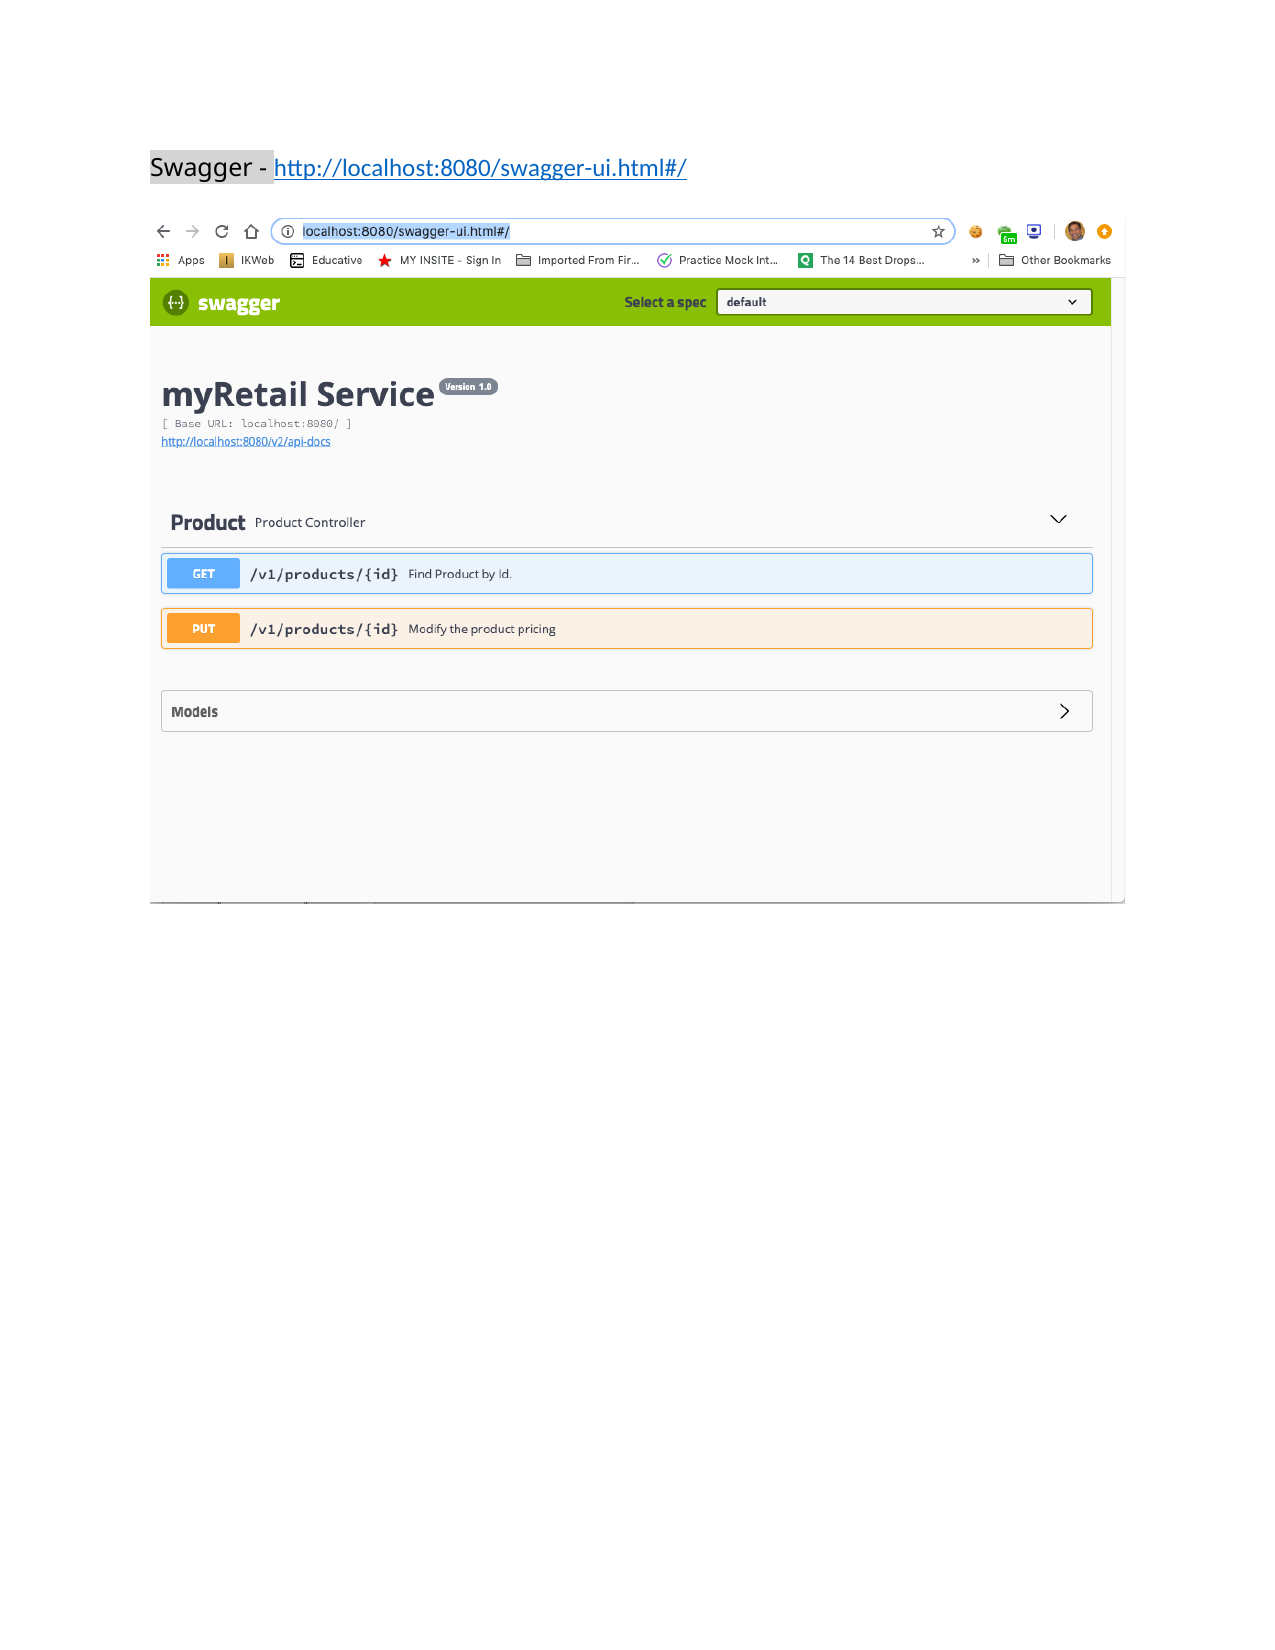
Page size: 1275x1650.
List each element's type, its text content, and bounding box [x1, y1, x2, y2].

text Swagger - http://localhost:8080/swagger-ui.html#/ [274, 150, 1125, 184]
picture [150, 218, 1125, 904]
